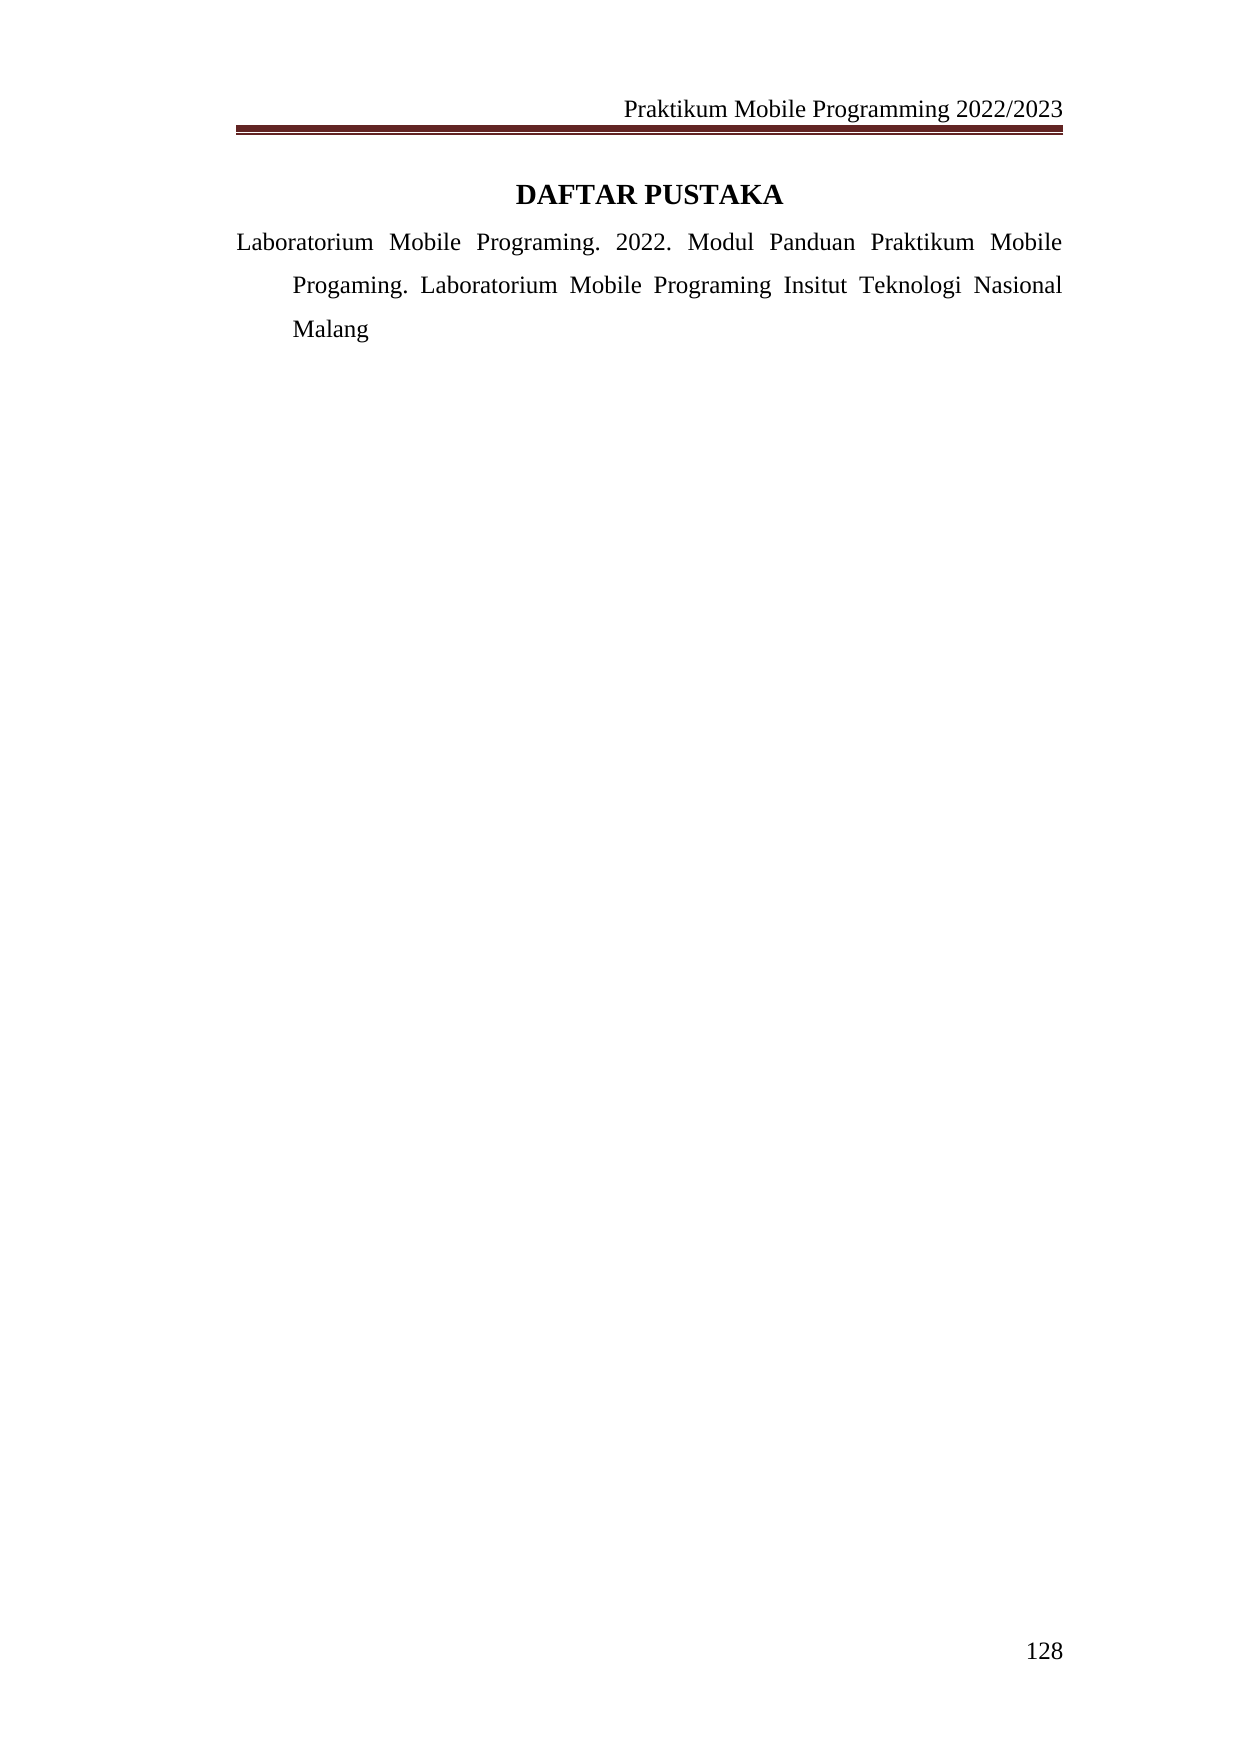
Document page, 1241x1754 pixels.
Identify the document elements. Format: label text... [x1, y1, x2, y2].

text Laboratorium Mobile Programing. 2022. Modul Panduan Praktikum Mobile Progaming. Laboratorium Mobile Programing Insitut Teknologi Nasional Malang [236, 227, 1063, 342]
subtitle DAFTAR PUSTAKA [236, 177, 1063, 211]
